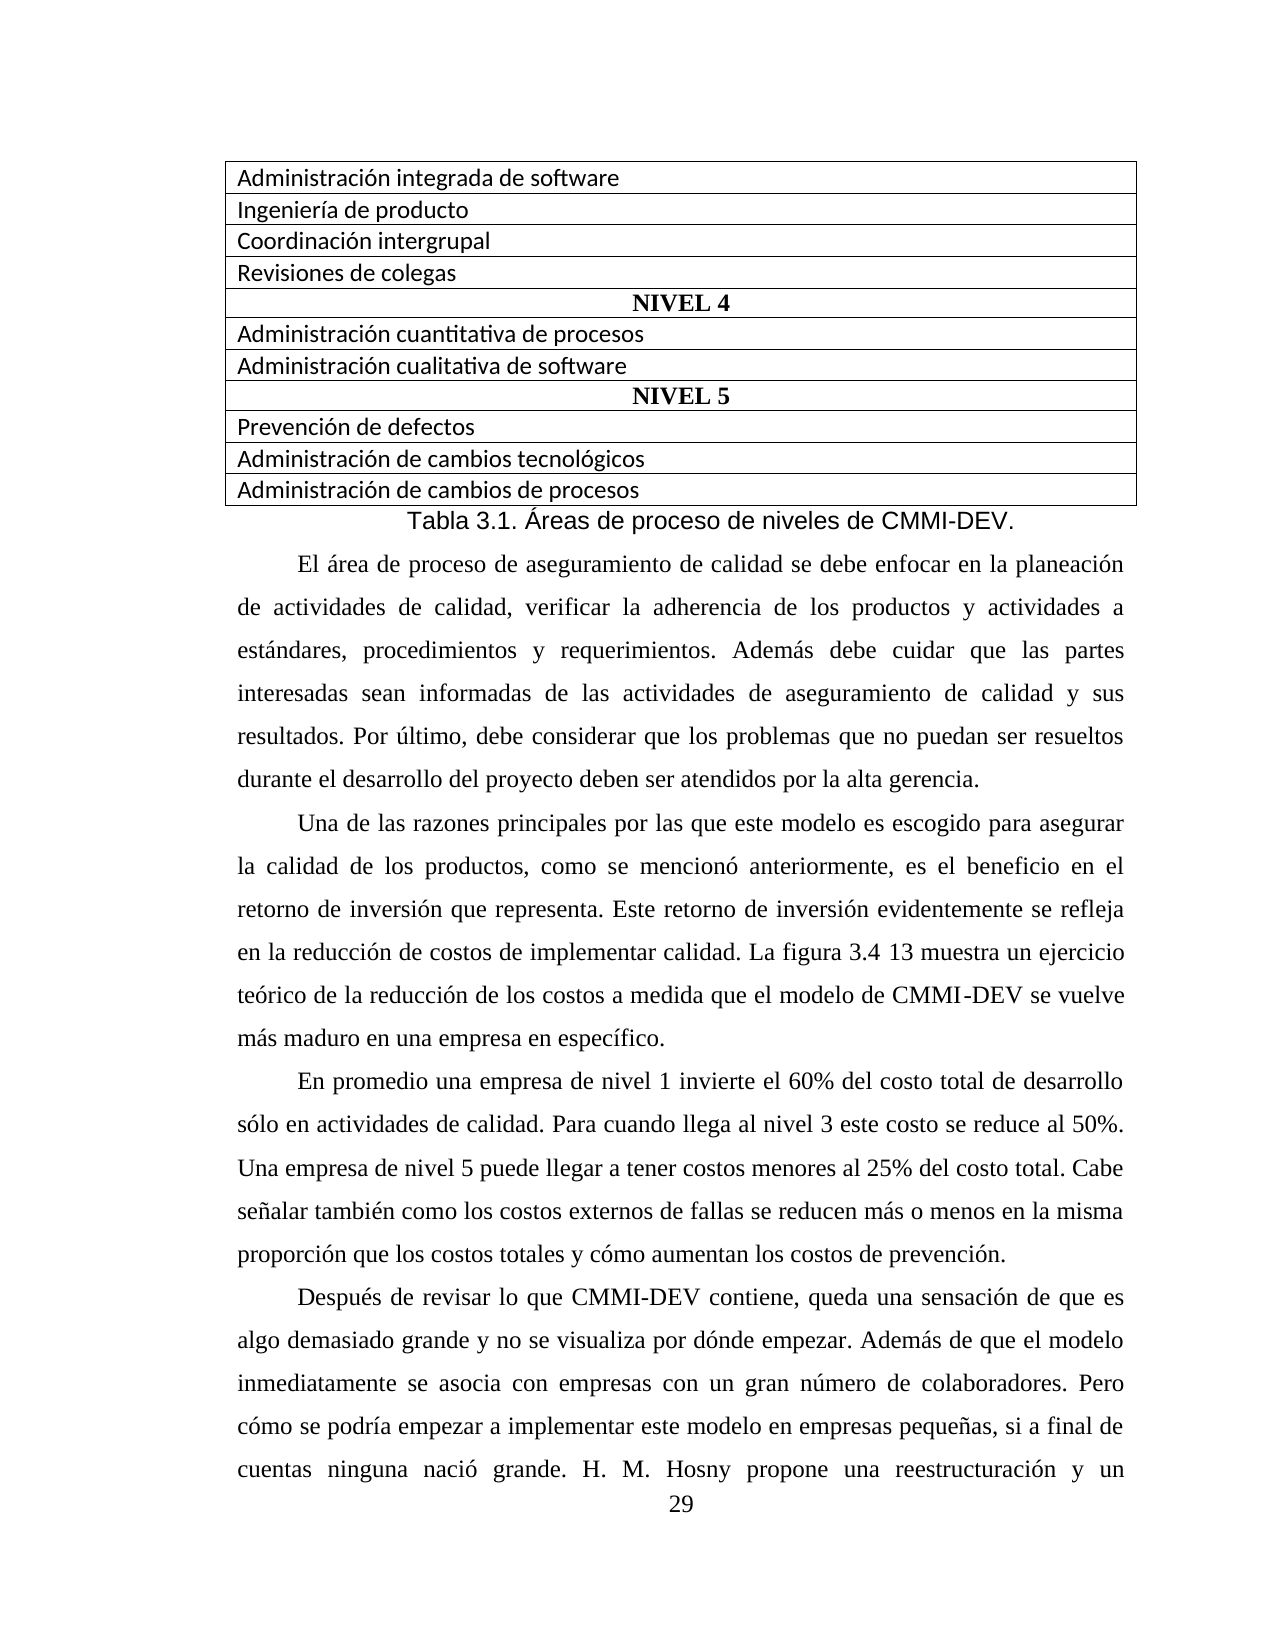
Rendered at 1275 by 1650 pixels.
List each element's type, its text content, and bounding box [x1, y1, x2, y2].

table_cell Administración cuantitativa de procesos [226, 318, 1136, 349]
text Tabla 3.1. Áreas de proceso de niveles de CMMI-DEV. [237, 506, 1125, 534]
text Una de las razones principales por las que este modelo es escogido para asegurar la calidad de los productos, como se mencionó anteriormente, es el beneficio en el retorno de inversión que representa. Este retorno de inversión evidentemente se refleja en la reducción de costos de implementar calidad. La figura 3.4 muestra un ejercicio teórico de la reducción de los costos a medida que el modelo de CMMI-DEV se vuelve más maduro en una empresa en específico. [237, 808, 1125, 1052]
table_cell NIVEL 4 [226, 289, 1136, 317]
table_cell Revisiones de colegas [226, 257, 1136, 287]
table_cell Administración integrada de software [226, 162, 1136, 193]
table_cell Administración de cambios de procesos [226, 474, 1136, 505]
table_cell Prevención de defectos [226, 411, 1136, 442]
table_cell Administración cualitativa de software [226, 350, 1136, 380]
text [237, 1282, 1125, 1483]
text El área de proceso de aseguramiento de calidad se debe enfocar en la planeación de actividades de calidad, verificar la adherencia de los productos y actividades a estándares, procedimientos y requerimientos. Además debe cuidar que las partes interesadas sean informadas de las actividades de aseguramiento de calidad y sus resultados. Por último, debe considerar que los problemas que no puedan ser resueltos durante el desarrollo del proyecto deben ser atendidos por la alta gerencia. [237, 549, 1125, 793]
table_cell Ingeniería de producto [226, 194, 1136, 224]
text En promedio una empresa de nivel 1 invierte el 60% del costo total de desarrollo sólo en actividades de calidad. Para cuando llega al nivel 3 este costo se reduce al 50%. Una empresa de nivel 5 puede llegar a tener costos menores al 25% del costo total. Cabe señalar también como los costos externos de fallas se reducen más o menos en la misma proporción que los costos totales y cómo aumentan los costos de prevención. [237, 1066, 1125, 1268]
table_cell Coordinación intergrupal [226, 225, 1136, 256]
table_cell NIVEL 5 [226, 381, 1136, 410]
table_cell Administración de cambios tecnológicos [226, 443, 1136, 473]
